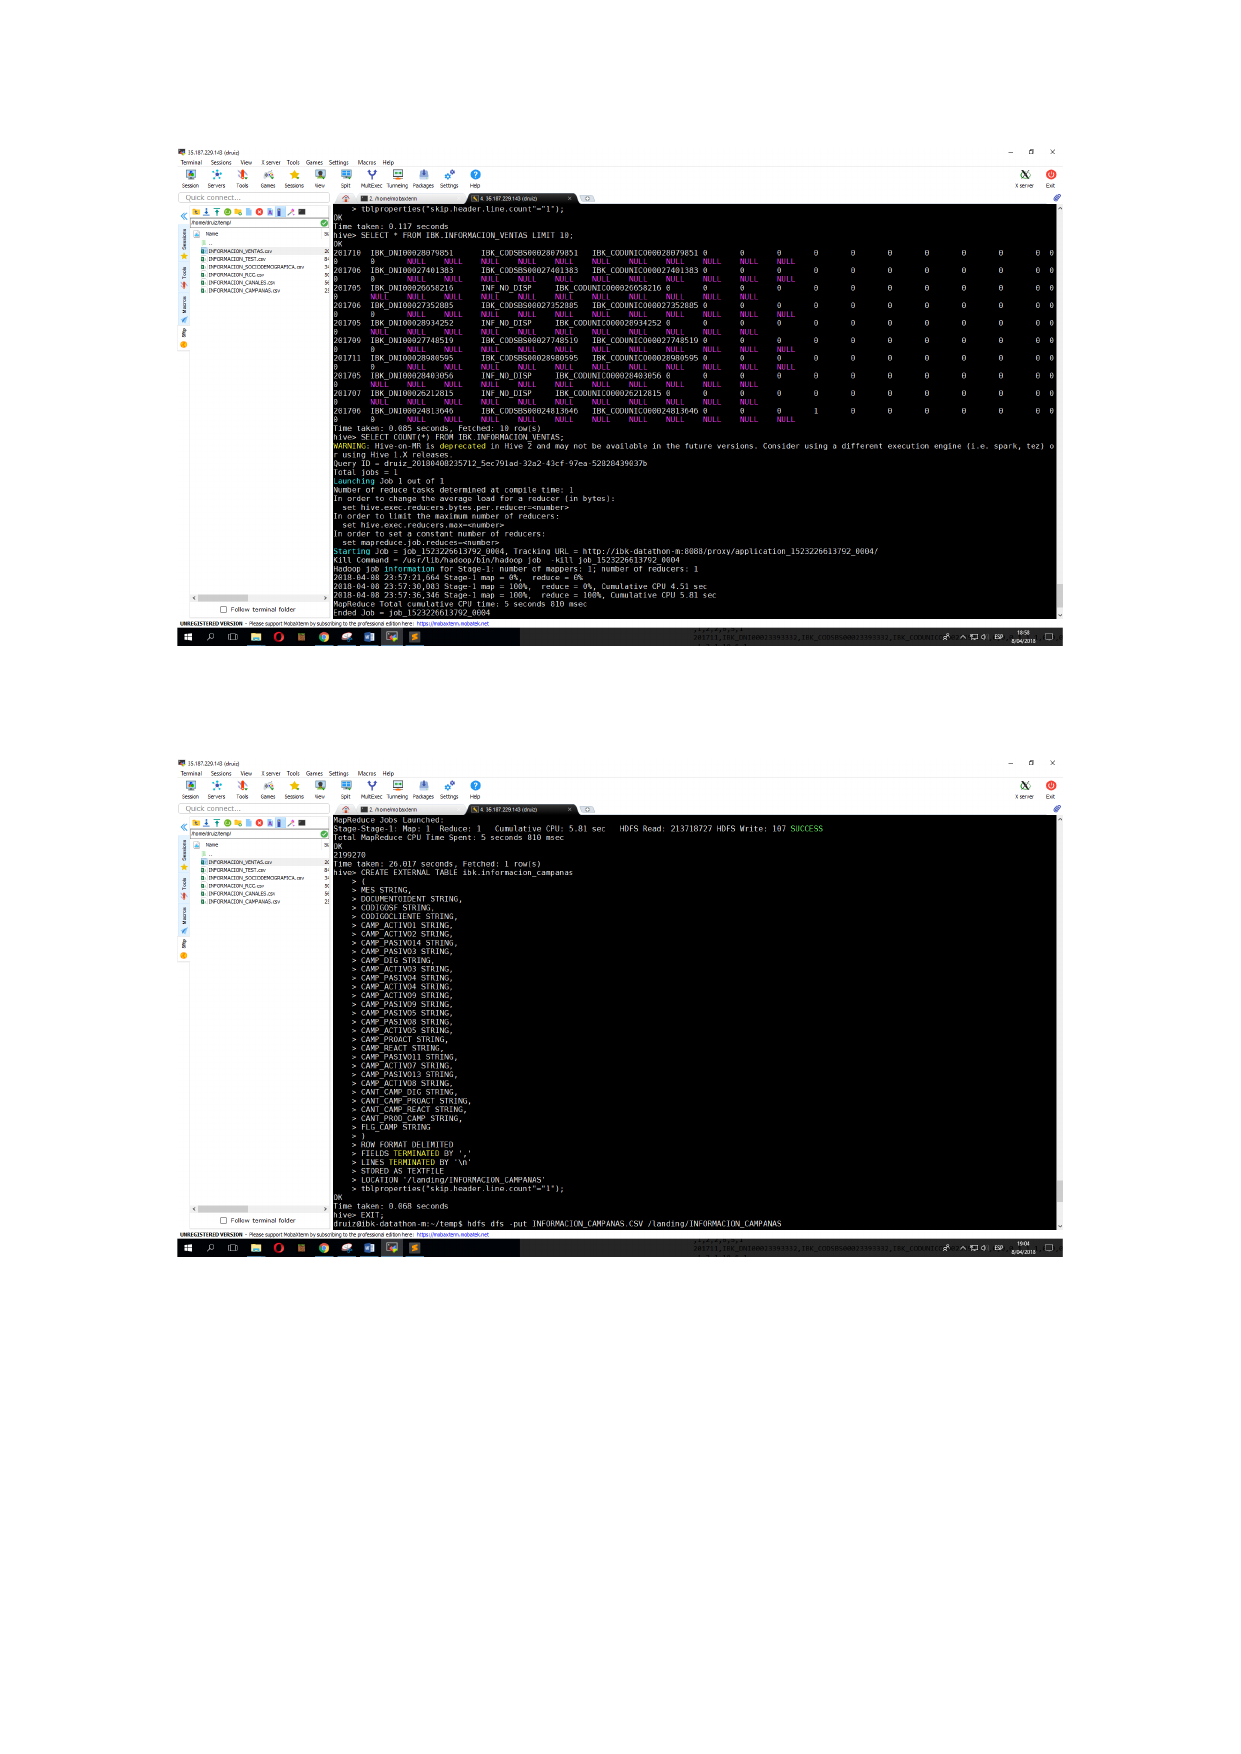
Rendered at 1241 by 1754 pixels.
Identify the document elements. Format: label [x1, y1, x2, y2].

picture [177, 758, 1063, 1257]
picture [177, 147, 1063, 646]
